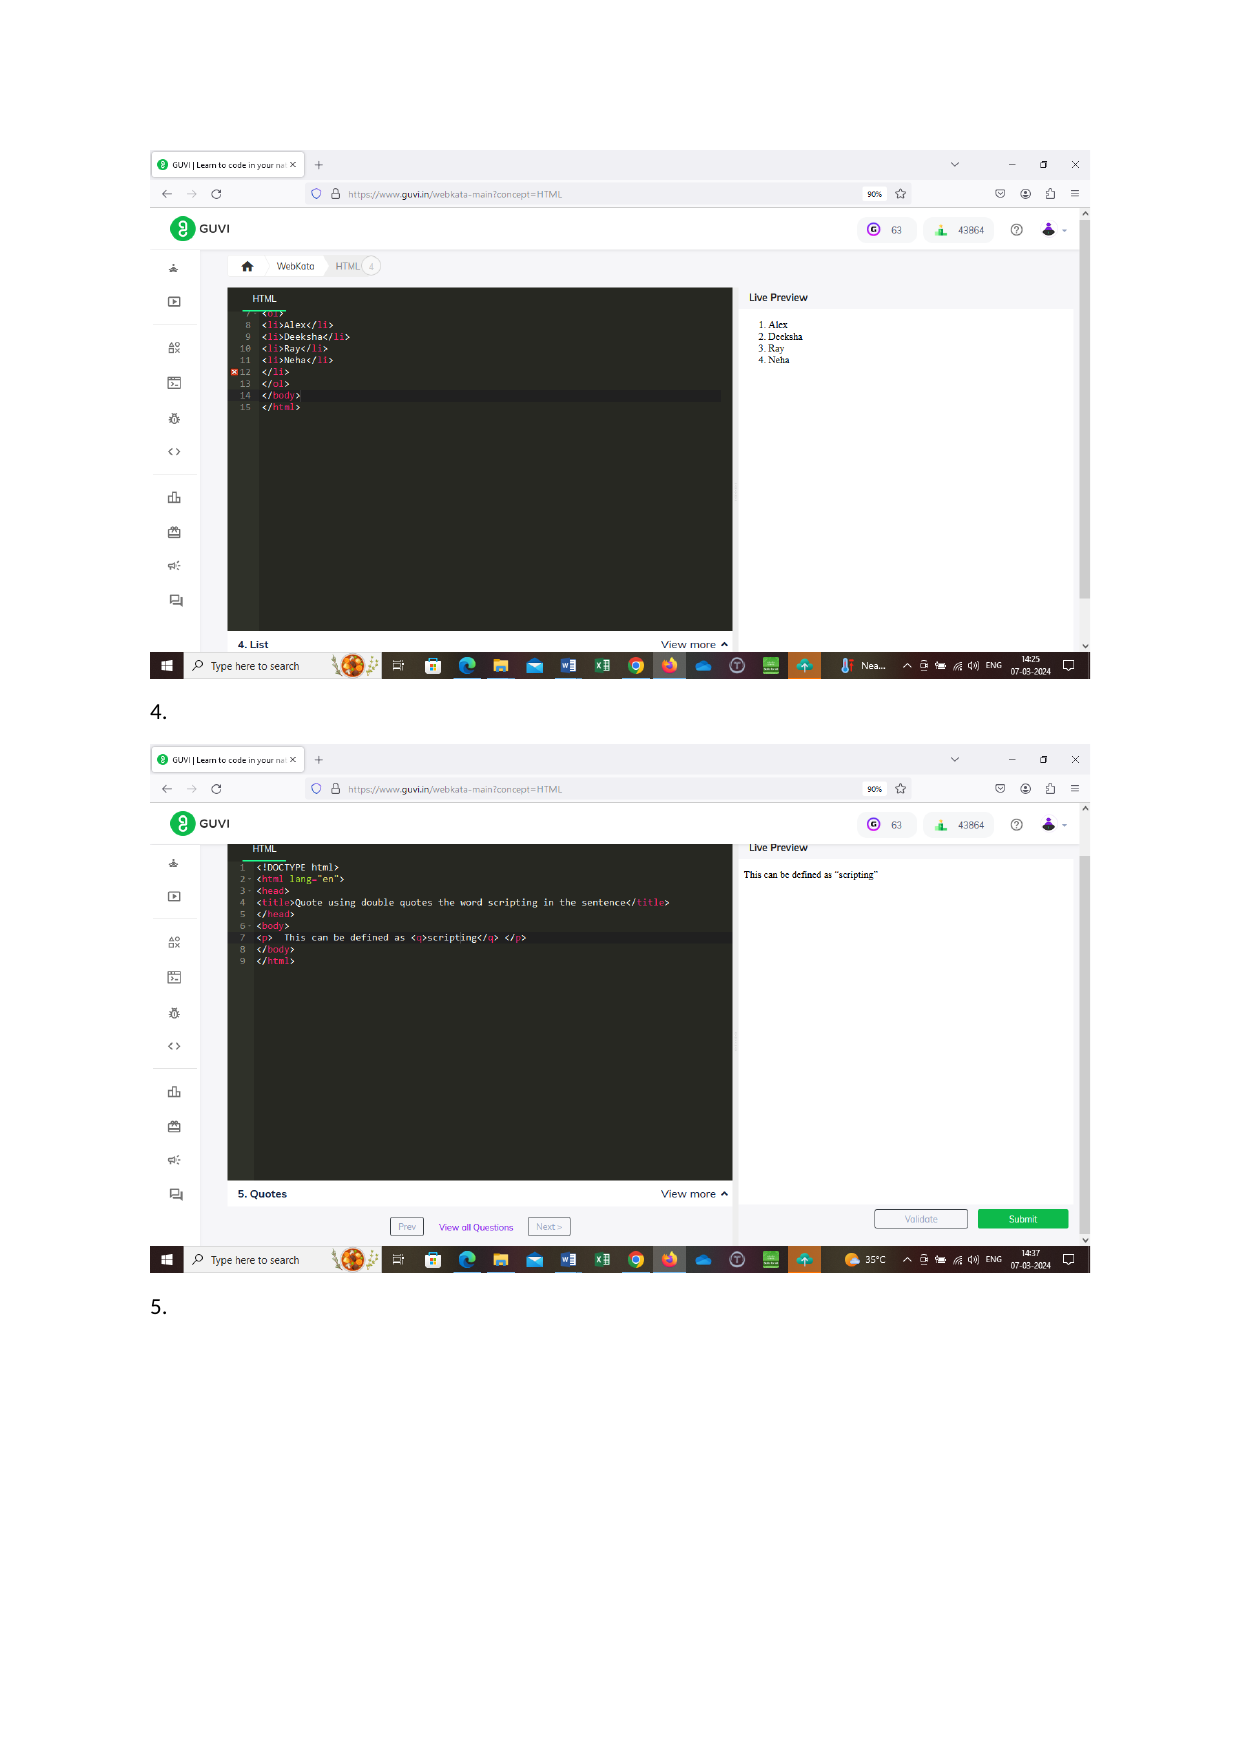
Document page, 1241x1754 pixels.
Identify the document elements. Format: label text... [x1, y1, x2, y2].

text 5. [150, 1292, 1090, 1320]
picture [150, 150, 1091, 679]
picture [150, 744, 1091, 1273]
text 4. [150, 697, 1090, 726]
